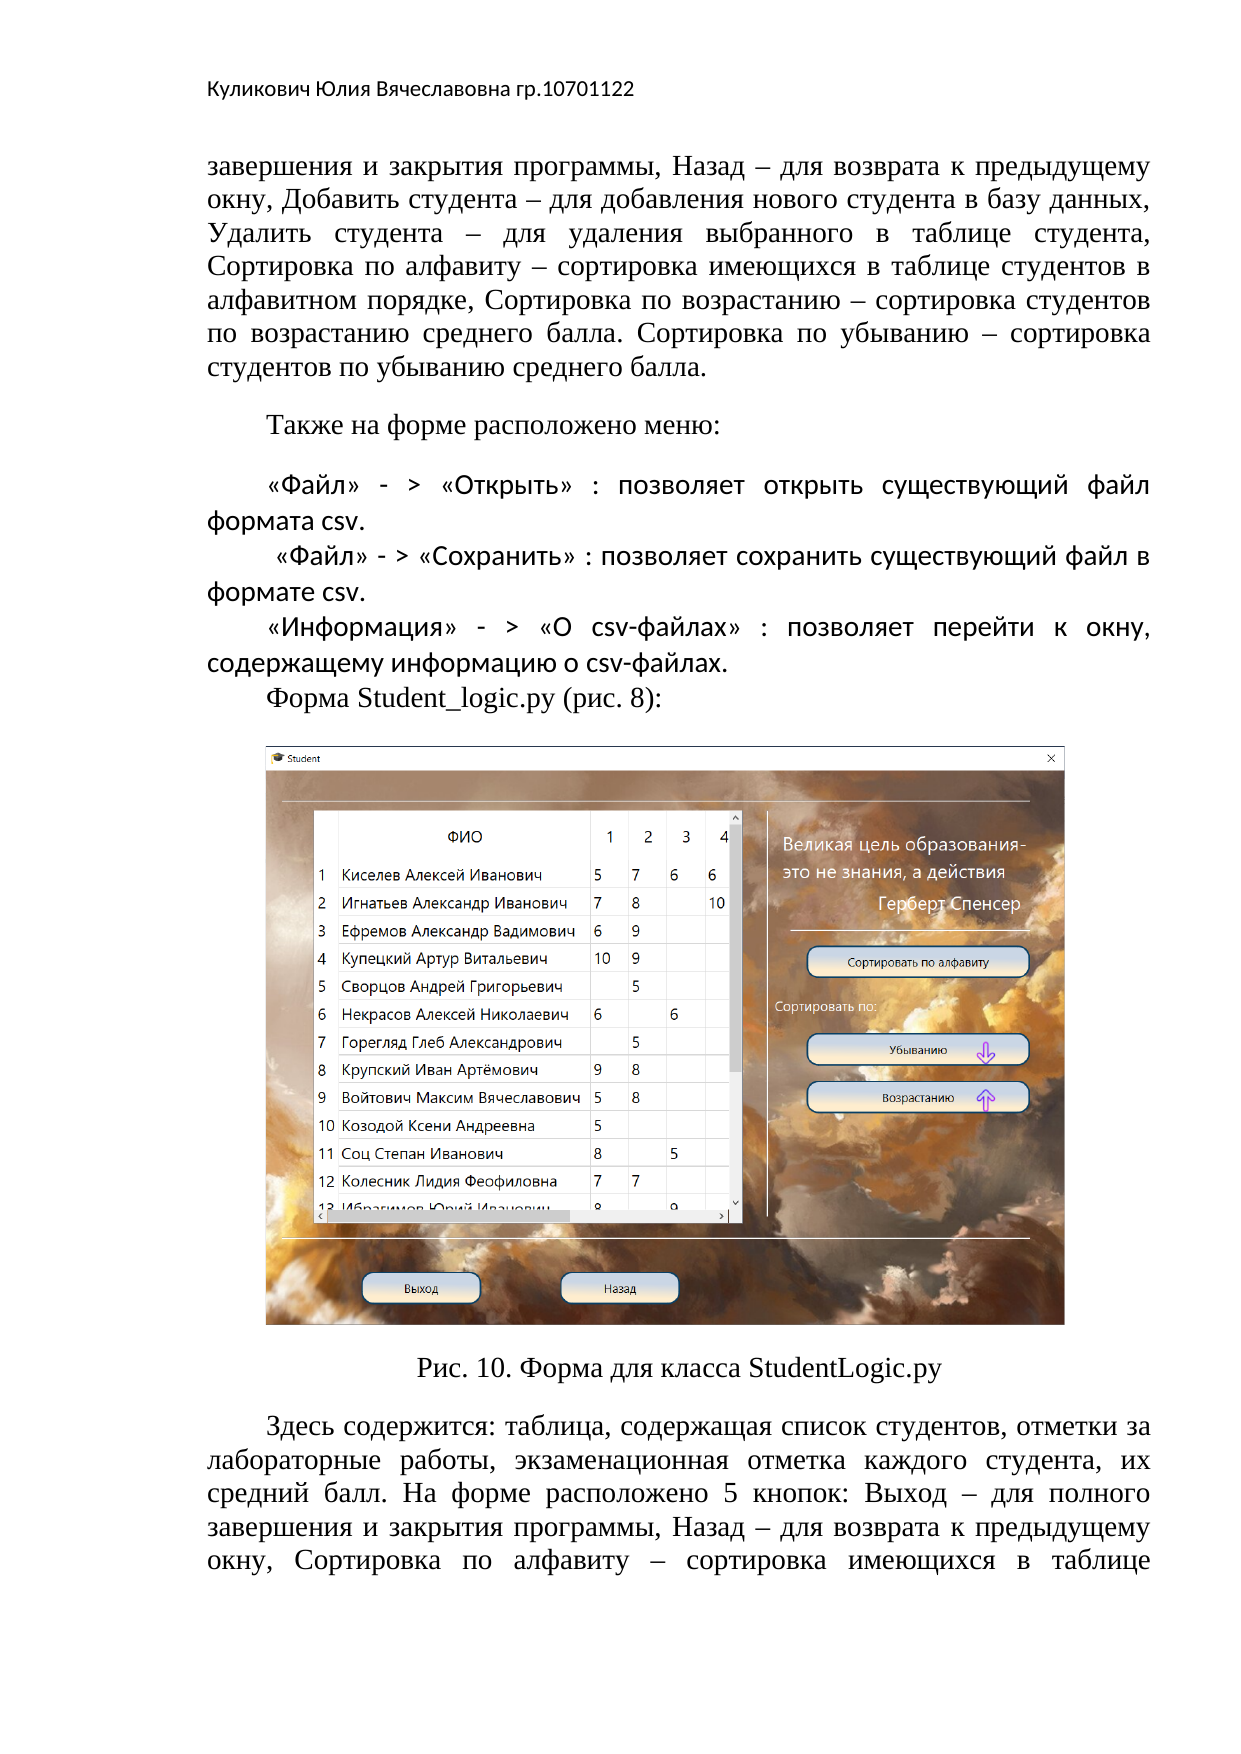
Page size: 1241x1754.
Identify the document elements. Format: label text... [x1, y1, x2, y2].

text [207, 1408, 1152, 1576]
text «Файл» - > «Сохранить» : позволяет сохранить существующий файл в формате csv. [207, 537, 1152, 608]
text «Файл» - > «Открыть» : позволяет открыть существующий файл формата csv. [207, 466, 1152, 537]
text Также на форме расположено меню: [207, 407, 1152, 441]
picture [265, 746, 1065, 1325]
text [207, 148, 1152, 382]
text «Информация» - > «О csv-файлах» : позволяет перейти к окну, содержащему информацию о csv-файлах. [207, 608, 1152, 680]
text Рис. 10. Форма для класса StudentLogic.py [207, 1350, 1152, 1383]
text Форма Student_logic.py (рис. 8): [207, 680, 1152, 713]
